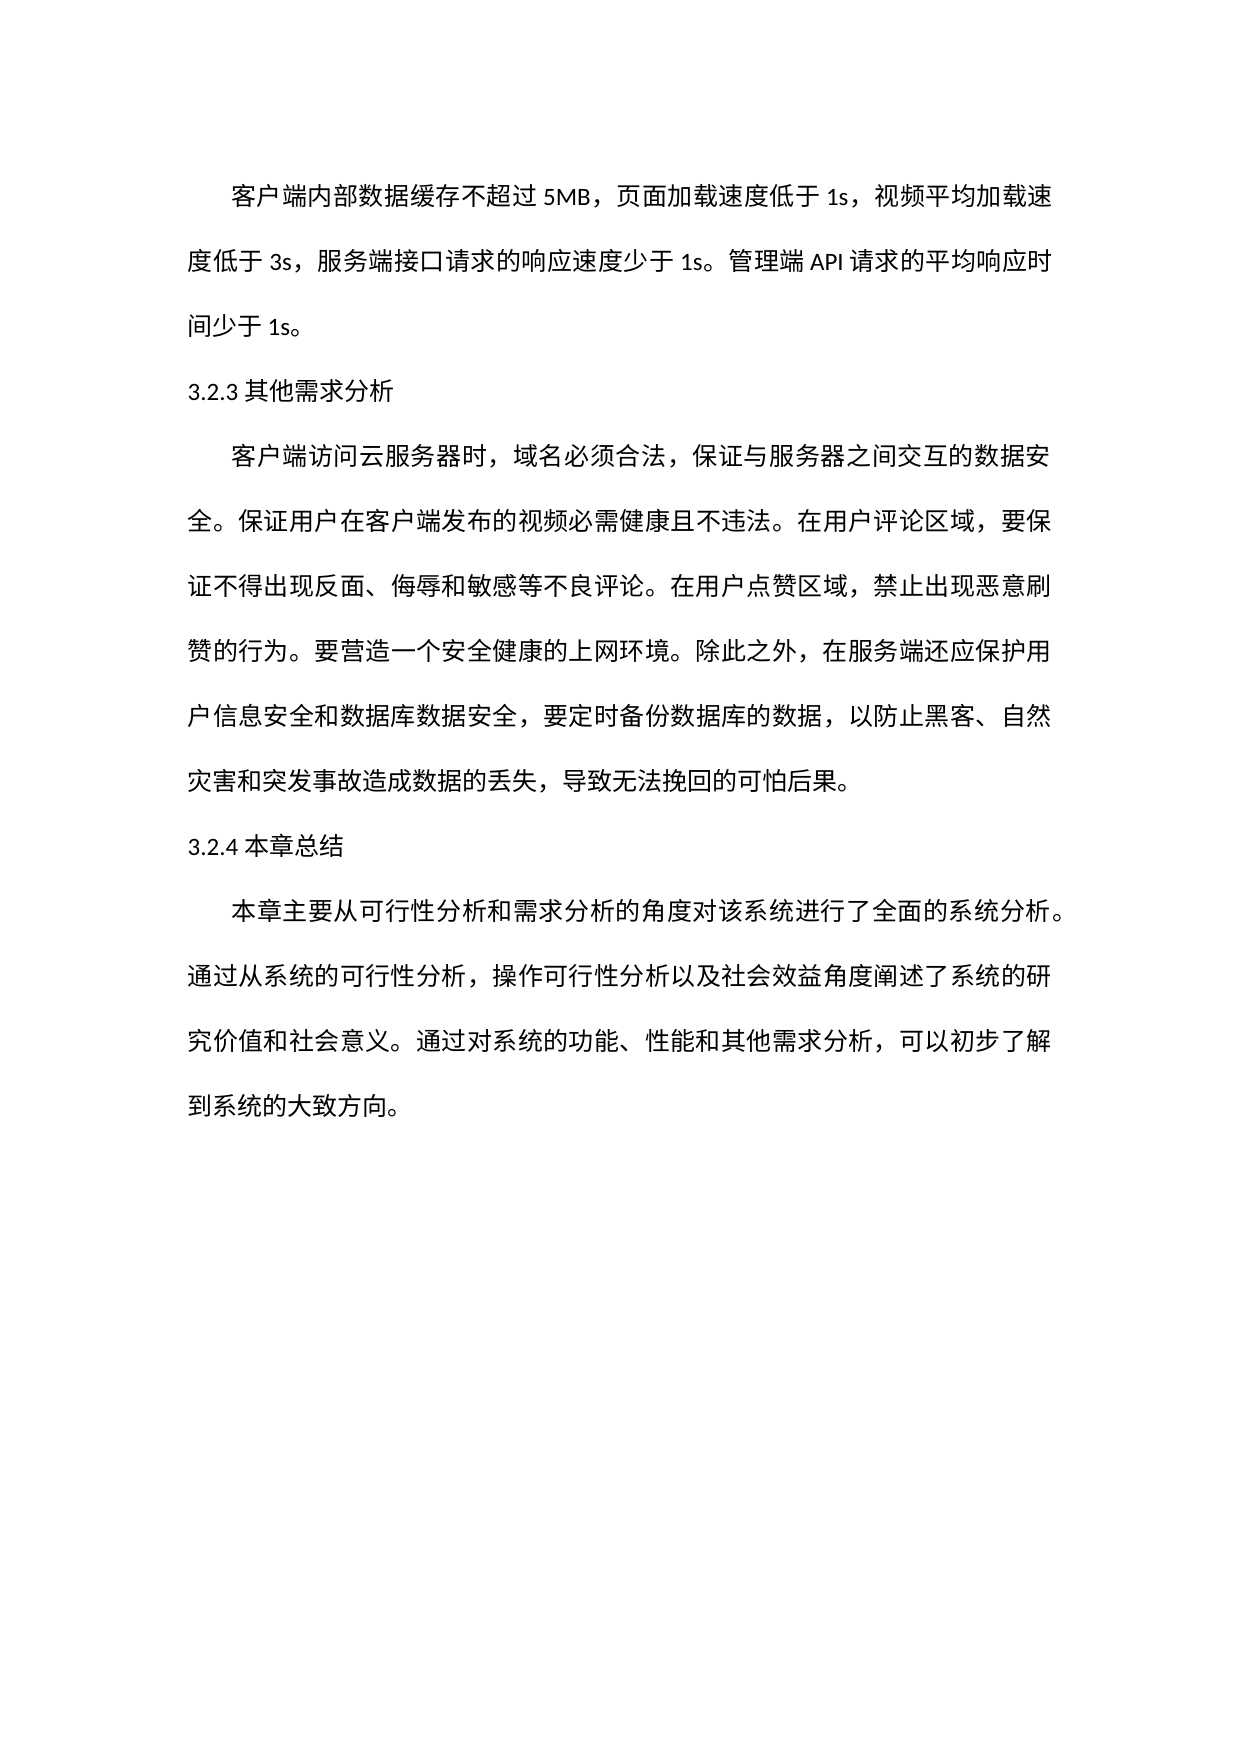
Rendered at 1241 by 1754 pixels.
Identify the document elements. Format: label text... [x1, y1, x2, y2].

text 3.2.3 其他需求分析 [187, 357, 1053, 422]
text 客户端访问云服务器时，域名必须合法，保证与服务器之间交互的数据安全。保证用户在客户端发布的视频必需健康且不违法。在用户评论区域，要保证不得出现反面、侮辱和敏感等不良评论。在用户点赞区域，禁止出现恶意刷赞的行为。要营造一个安全健康的上网环境。除此之外，在服务端还应保护用户信息安全和数据库数据安全，要定时备份数据库的数据，以防止黑客、自然灾害和突发事故造成数据的丢失，导致无法挽回的可怕后果。 [187, 422, 1053, 812]
text 客户端内部数据缓存不超过5MB，页面加载速度低于1s，视频平均加载速度低于3s，服务端接口请求的响应速度少于1s。管理端API请求的平均响应时间少于1s。 [187, 162, 1053, 357]
text 3.2.4 本章总结 [187, 812, 1053, 877]
text 本章主要从可行性分析和需求分析的角度对该系统进行了全面的系统分析。通过从系统的可行性分析，操作可行性分析以及社会效益角度阐述了系统的研究价值和社会意义。通过对系统的功能、性能和其他需求分析，可以初步了解到系统的大致方向。 [187, 877, 1053, 1137]
